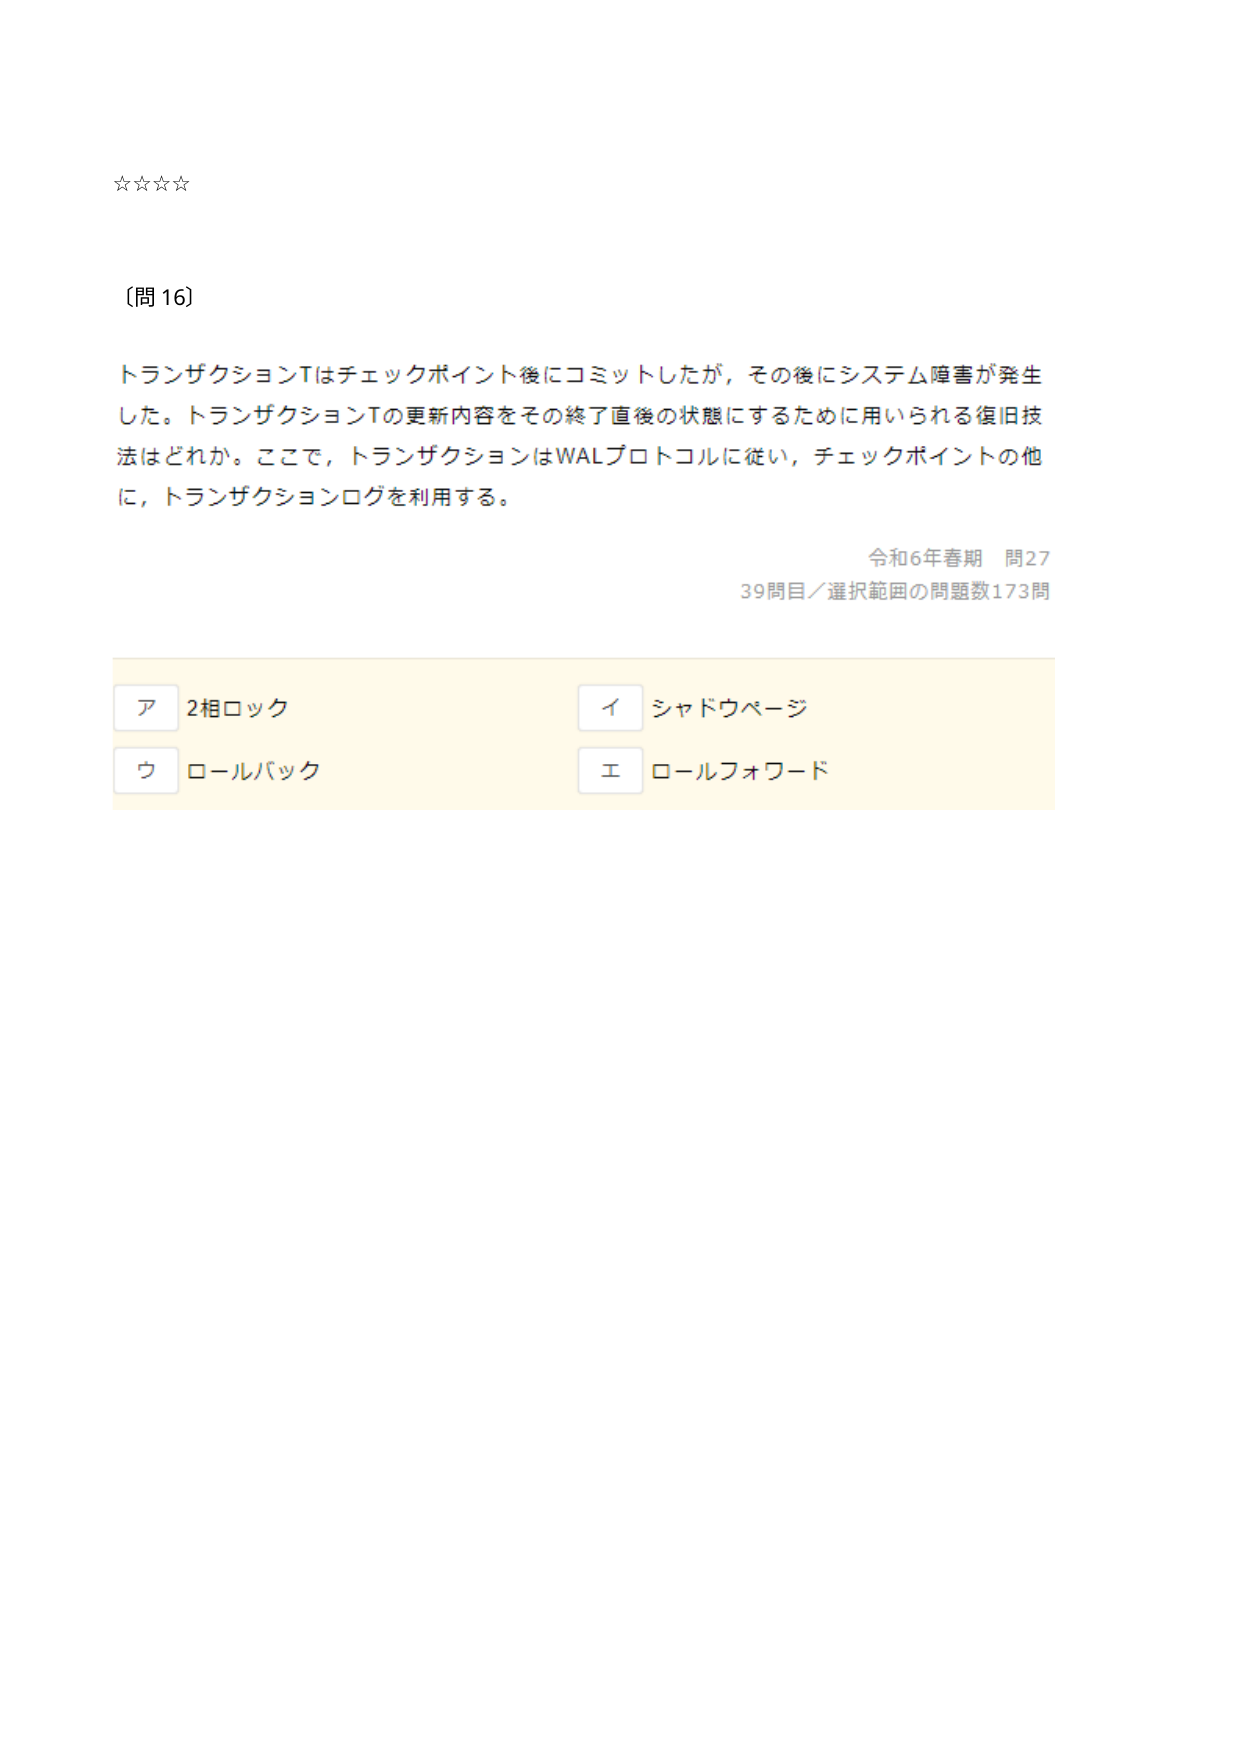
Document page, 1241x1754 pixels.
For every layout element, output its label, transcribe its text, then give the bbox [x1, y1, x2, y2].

text ☆☆☆☆ [112, 164, 1128, 202]
text 〔問16〕 [112, 277, 1128, 314]
picture [112, 352, 1055, 810]
